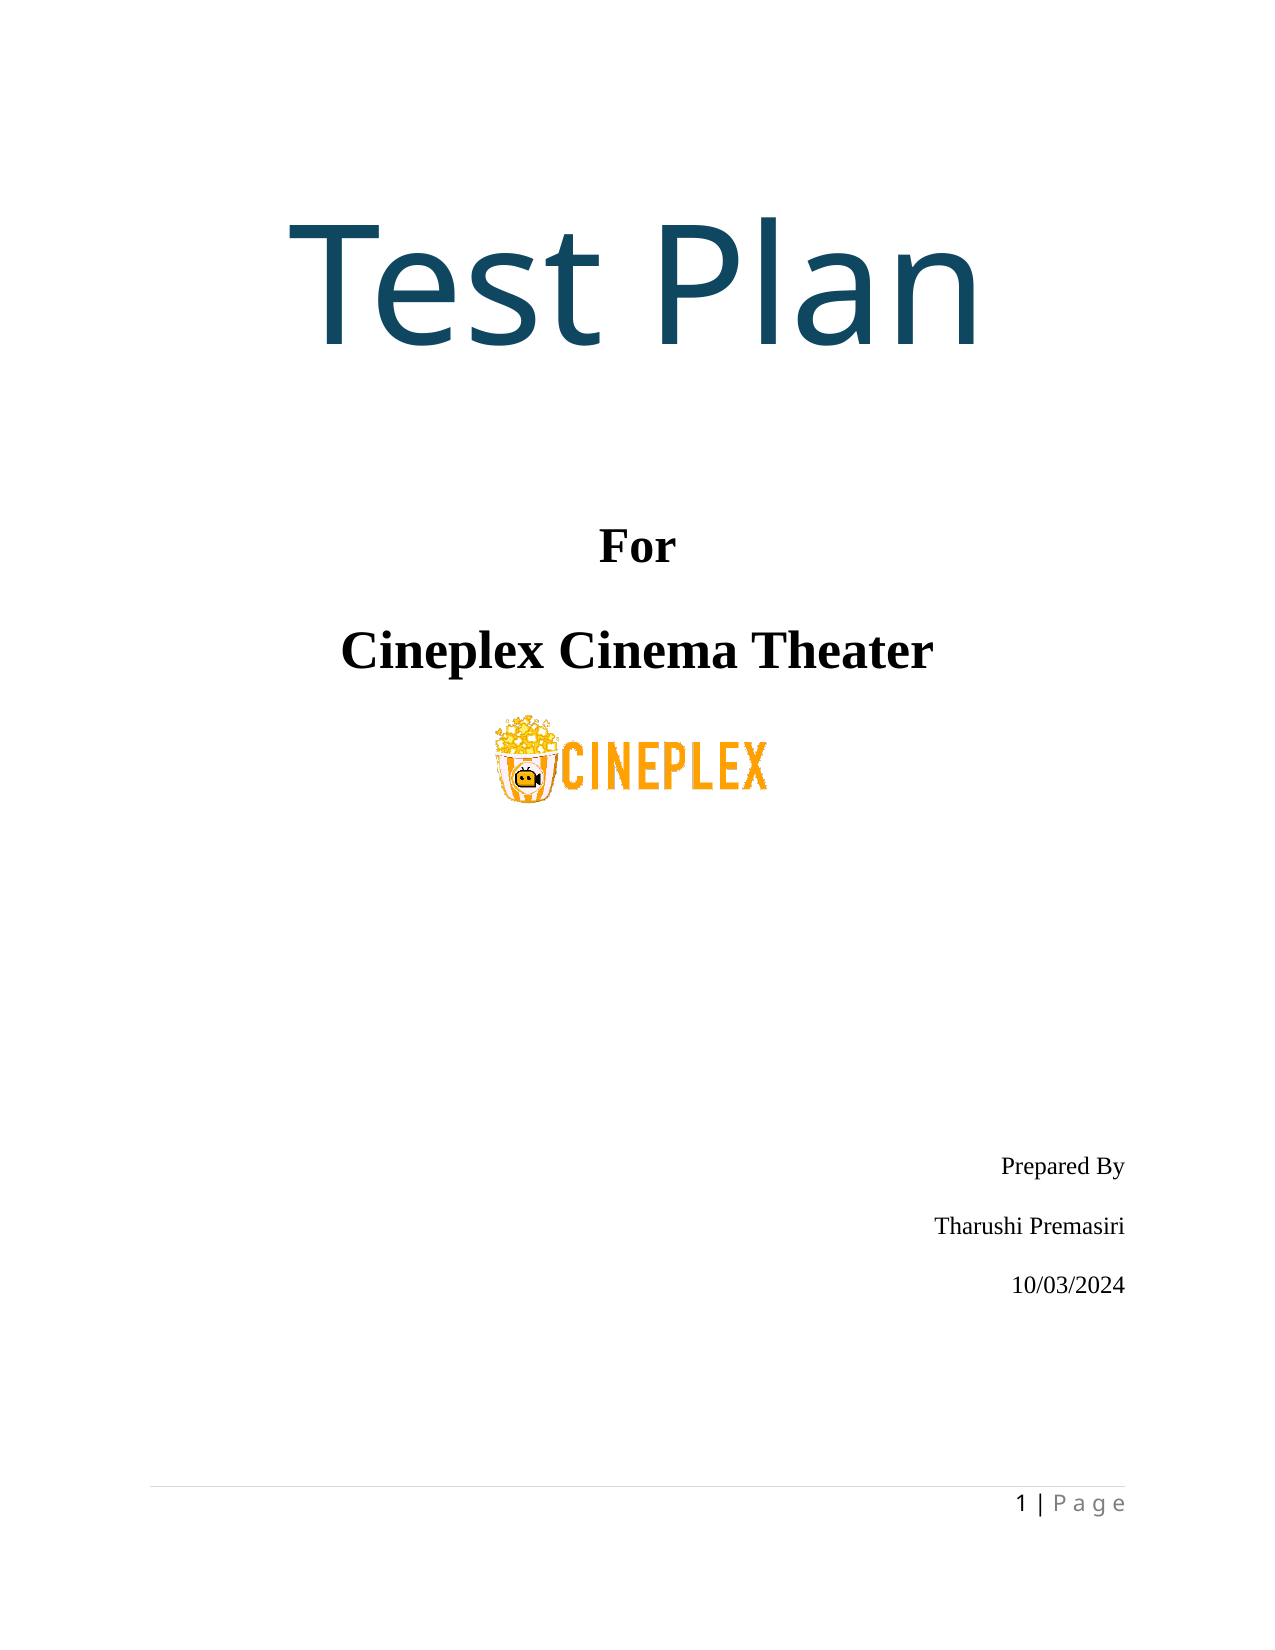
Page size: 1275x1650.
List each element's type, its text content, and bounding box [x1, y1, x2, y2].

text 10/03/2024 [150, 1271, 1125, 1299]
subtitle Test Plan [150, 167, 1125, 394]
picture [491, 713, 784, 810]
text Prepared By [150, 1151, 1125, 1180]
text Cineplex Cinema Theater [150, 618, 1125, 681]
text For [150, 515, 1125, 573]
text Tharushi Premasiri [150, 1211, 1125, 1239]
